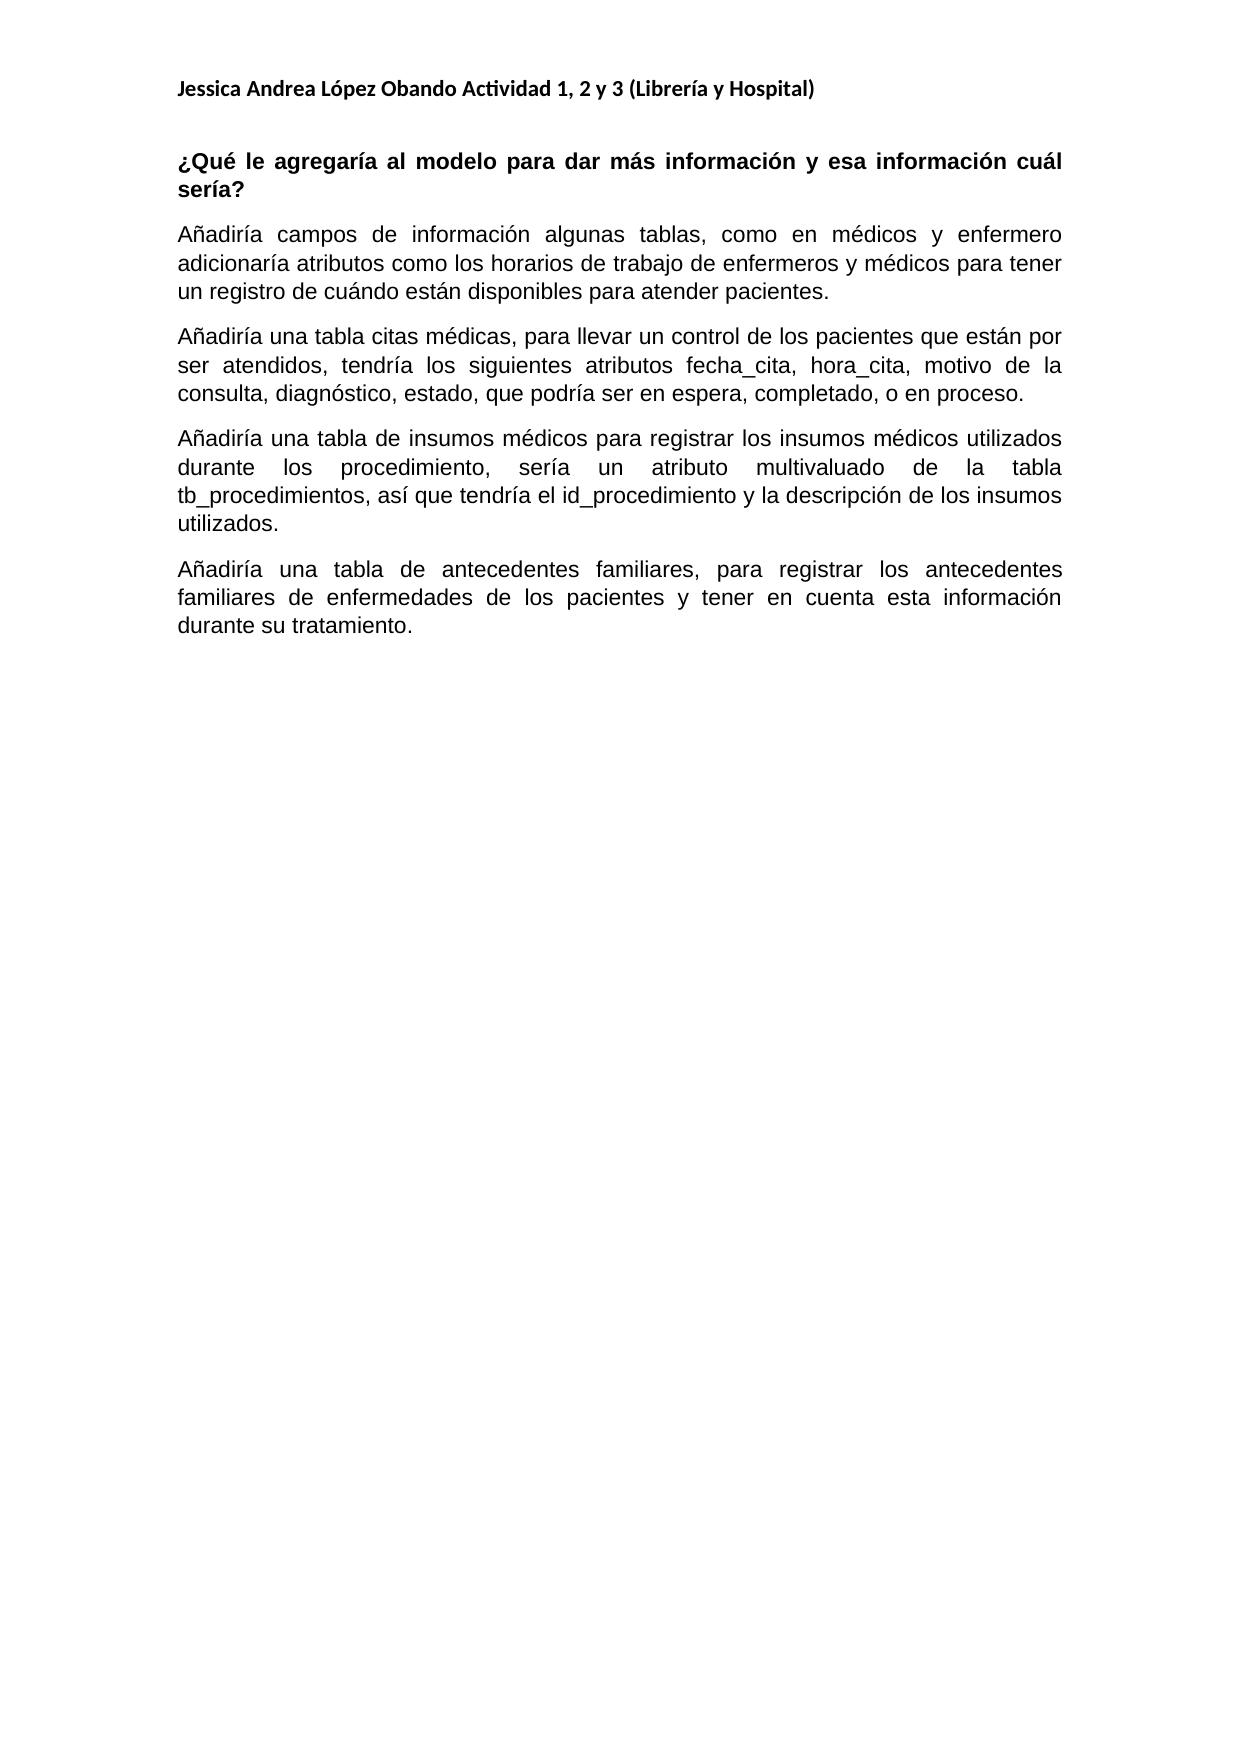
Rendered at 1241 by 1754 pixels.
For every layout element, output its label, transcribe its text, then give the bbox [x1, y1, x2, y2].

text ¿Qué le agregaría al modelo para dar más información y esa información cuál sería? [177, 148, 1063, 202]
text Añadiría campos de información algunas tablas, como en médicos y enfermero adicionaría atributos como los horarios de trabajo de enfermeros y médicos para tener un registro de cuándo están disponibles para atender pacientes. [177, 221, 1063, 304]
text Añadiría una tabla citas médicas, para llevar un control de los pacientes que están por ser atendidos, tendría los siguientes atributos fecha_cita, hora_cita, motivo de la consulta, diagnóstico, estado, que podría ser en espera, completado, o en proceso. [177, 323, 1063, 406]
text Añadiría una tabla de antecedentes familiares, para registrar los antecedentes familiares de enfermedades de los pacientes y tener en cuenta esta información durante su tratamiento. [177, 556, 1063, 639]
text Añadiría una tabla de insumos médicos para registrar los insumos médicos utilizados durante los procedimiento, sería un atributo multivaluado de la tabla tb_procedimientos, así que tendría el id_procedimiento y la descripción de los insumos utilizados. [177, 425, 1063, 537]
